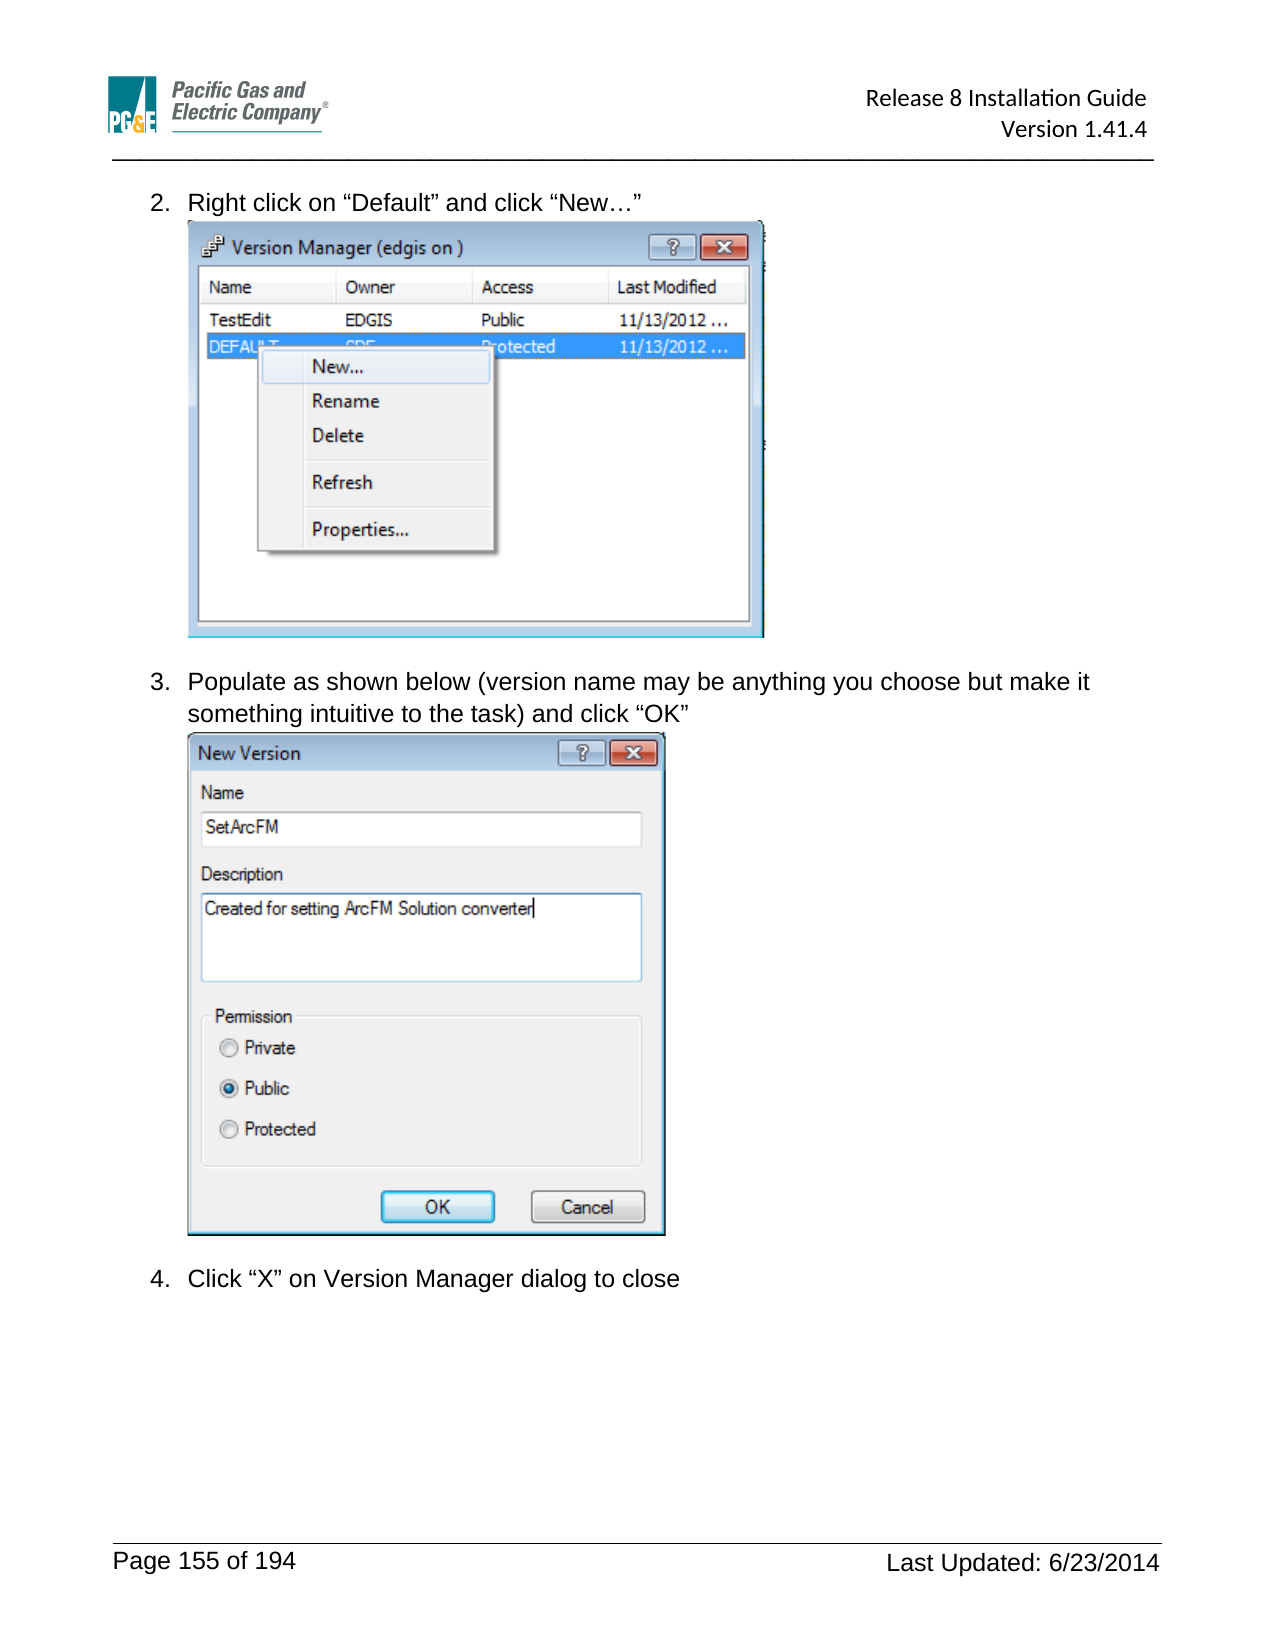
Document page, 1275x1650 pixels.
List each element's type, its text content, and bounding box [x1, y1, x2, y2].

list Right click on “Default” and click “New…” [150, 187, 1162, 216]
list Click “X” on Version Manager dialog to close [150, 1264, 1162, 1326]
picture [187, 732, 666, 1236]
picture [187, 220, 766, 638]
list Populate as shown below (version name may be anything you choose but make it something intuitive to the task) and click “OK” [150, 666, 1162, 728]
